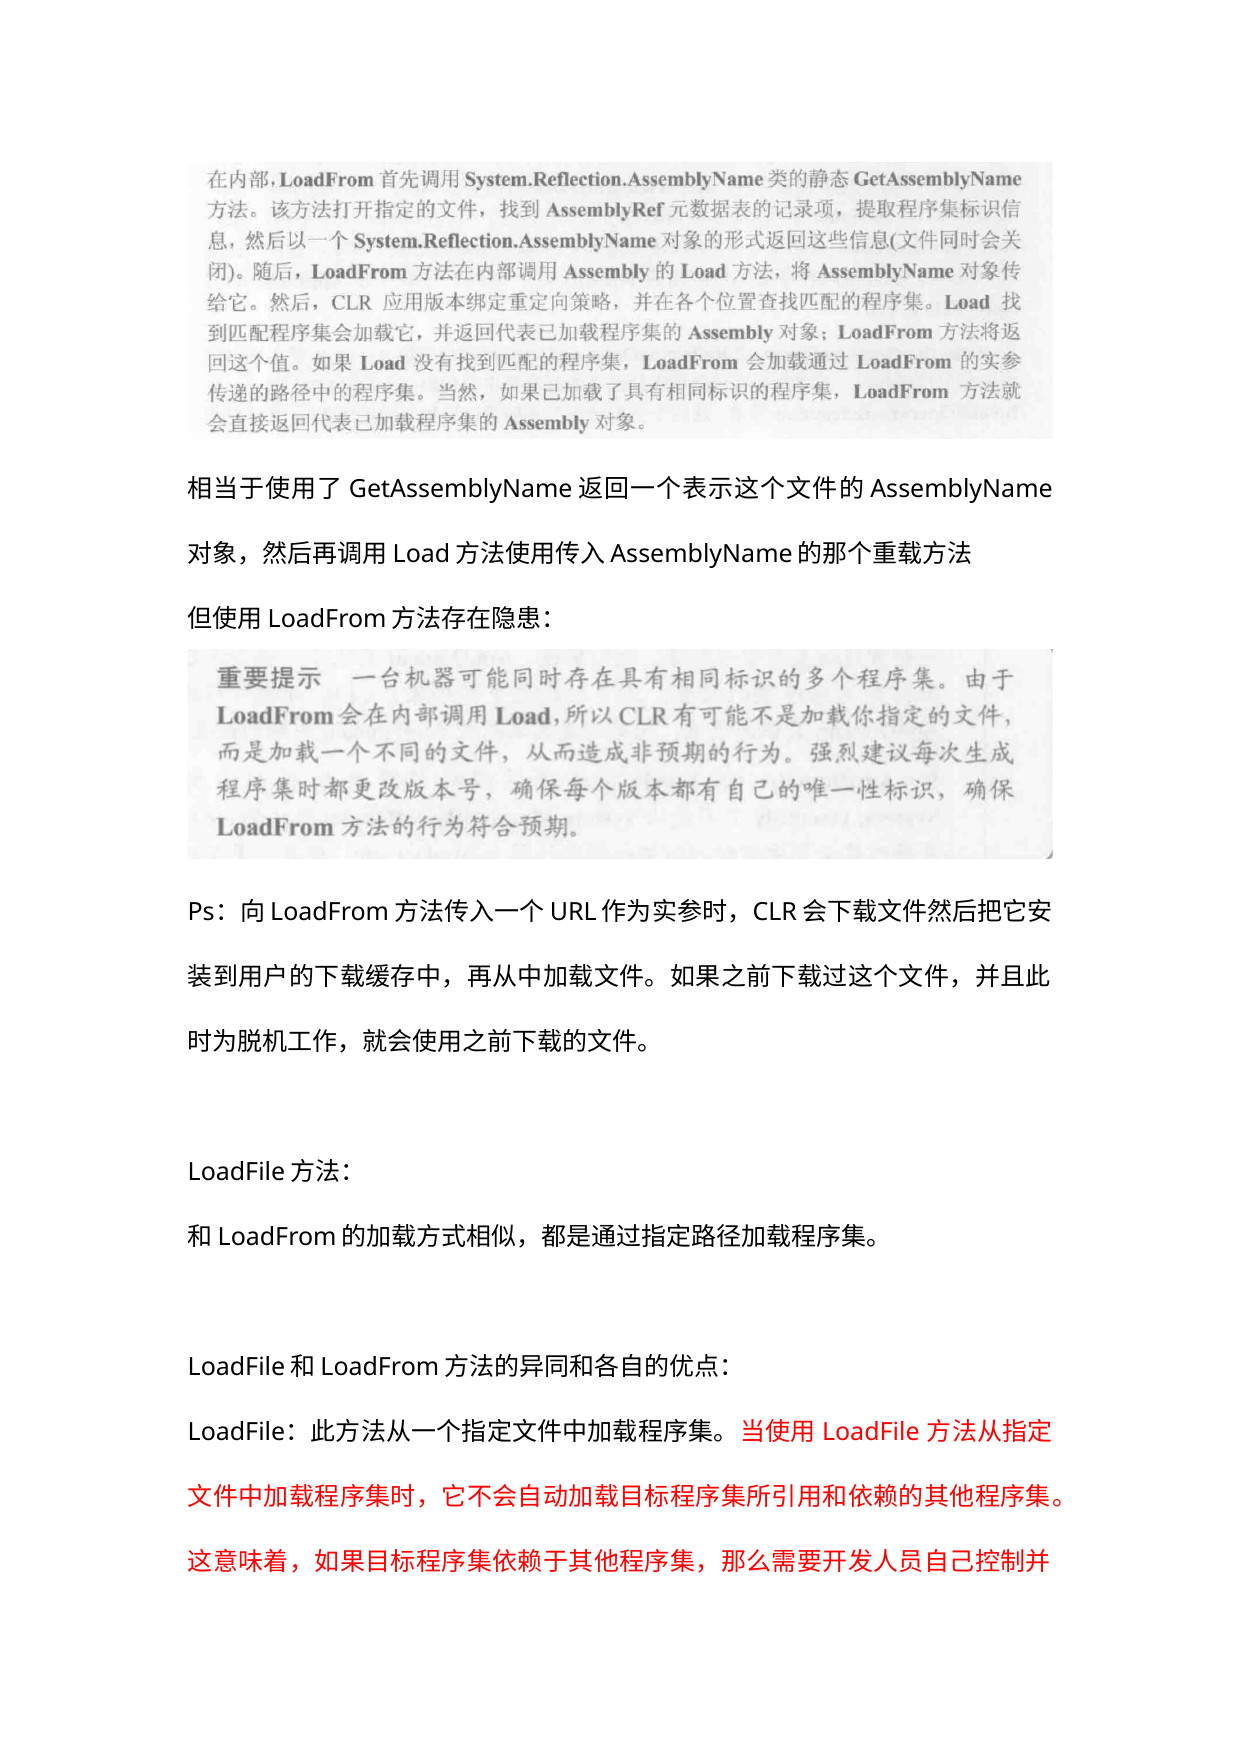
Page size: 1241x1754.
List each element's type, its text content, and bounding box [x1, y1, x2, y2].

picture [187, 649, 1053, 859]
text LoadFile方法： [187, 1137, 1053, 1202]
text Ps：向LoadFrom方法传入一个URL作为实参时，CLR会下载文件然后把它安装到用户的下载缓存中，再从中加载文件。如果之前下载过这个文件，并且此时为脱机工作，就会使用之前下载的文件。 [187, 877, 1053, 1072]
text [187, 1397, 1053, 1592]
text LoadFile和LoadFrom方法的异同和各自的优点： [187, 1332, 1053, 1397]
text 但使用LoadFrom方法存在隐患： [187, 584, 1053, 649]
picture [187, 162, 1053, 439]
text 相当于使用了GetAssemblyName返回一个表示这个文件的AssemblyName对象，然后再调用Load方法使用传入AssemblyName的那个重载方法 [187, 454, 1053, 584]
text 和LoadFrom的加载方式相似，都是通过指定路径加载程序集。 [187, 1202, 1053, 1267]
